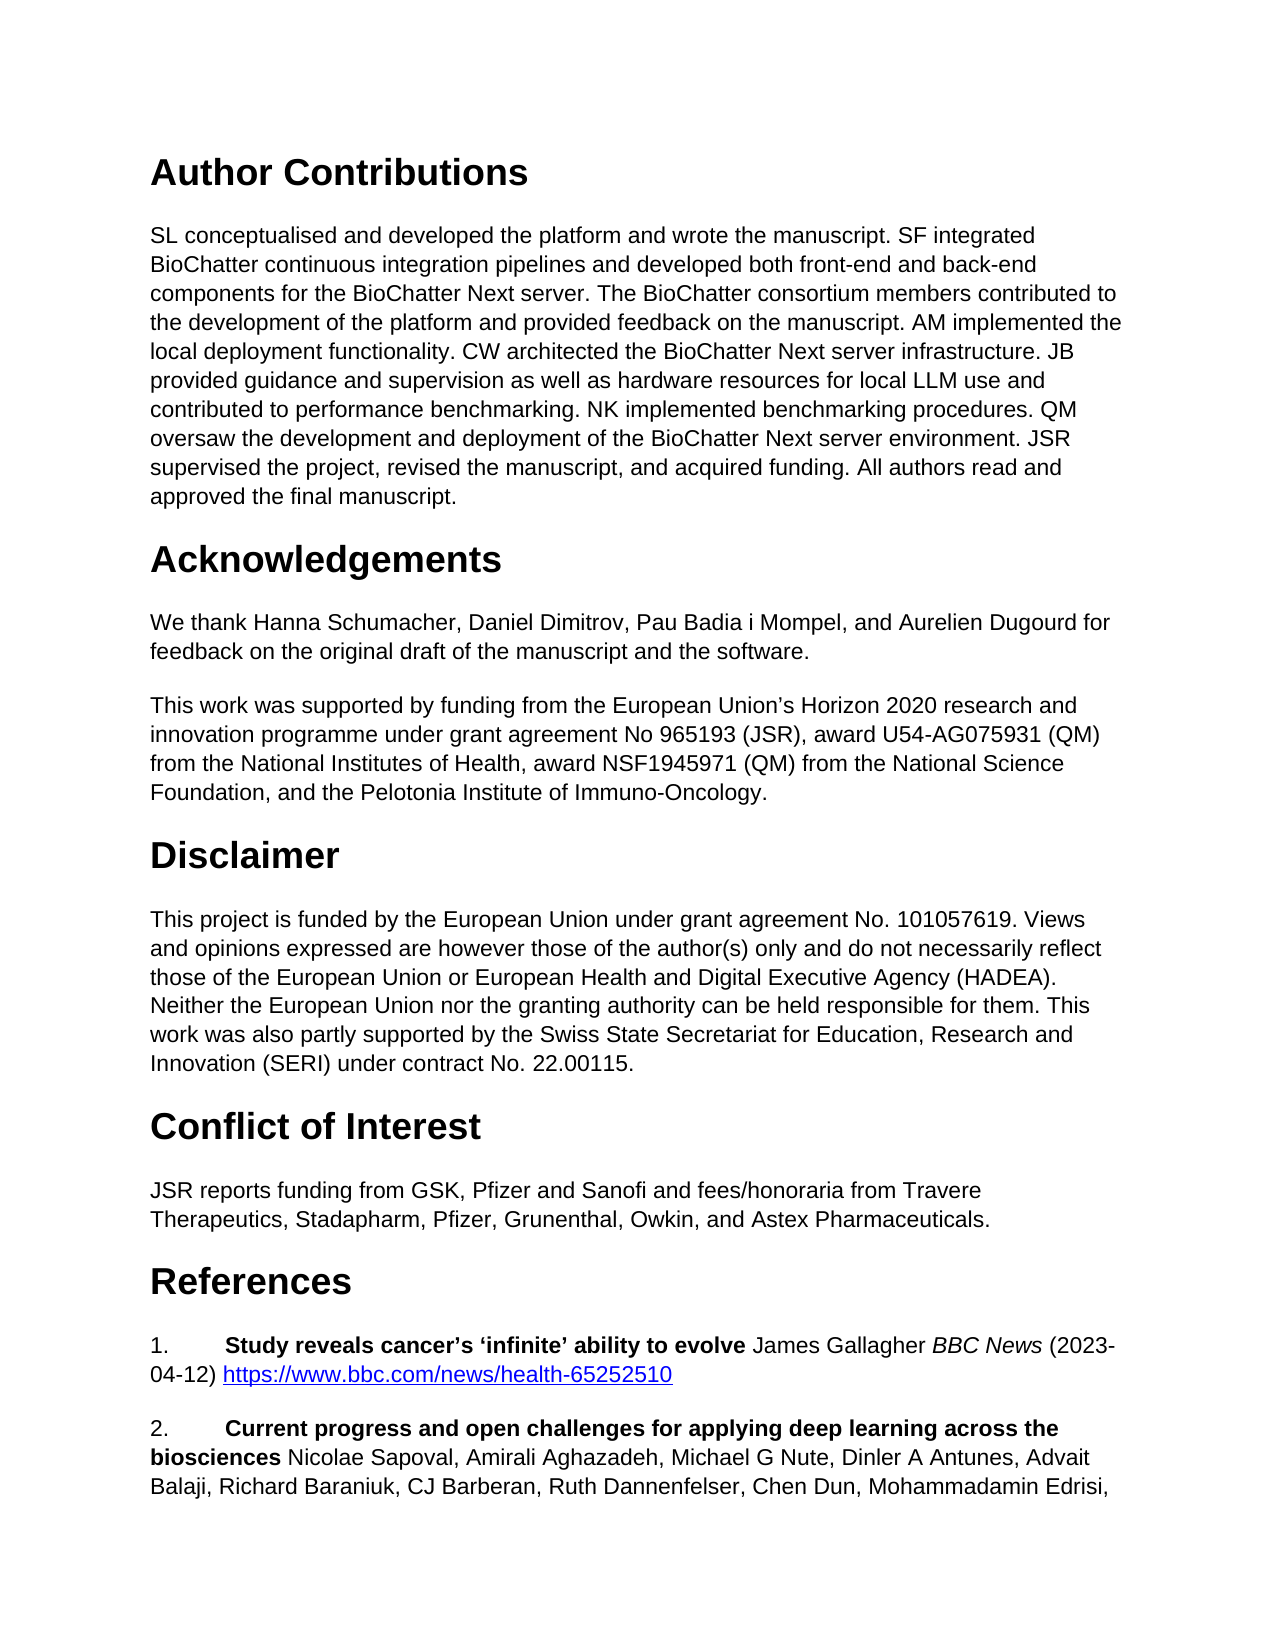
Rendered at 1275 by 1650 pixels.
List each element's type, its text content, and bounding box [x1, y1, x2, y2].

subtitle References [150, 1259, 1125, 1303]
text 1. Study reveals cancer’s ‘infinite’ ability to evolve James Gallagher BBC News (2023-04-12) https://www.bbc.com/news/health-65252510 [150, 1332, 1125, 1387]
text JSR reports funding from GSK, Pfizer and Sanofi and fees/honoraria from Travere Therapeutics, Stadapharm, Pfizer, Grunenthal, Owkin, and Astex Pharmaceuticals. [150, 1177, 1125, 1232]
text This work was supported by funding from the European Union’s Horizon 2020 research and innovation programme under grant agreement No 965193 (JSR), award U54-AG075931 (QM) from the National Institutes of Health, award NSF1945971 (QM) from the National Science Foundation, and the Pelotonia Institute of Immuno-Oncology. [150, 692, 1125, 806]
text We thank Hanna Schumacher, Daniel Dimitrov, Pau Badia i Mompel, and Aurelien Dugourd for feedback on the original draft of the manuscript and the software. [150, 609, 1125, 665]
text SL conceptualised and developed the platform and wrote the manuscript. SF integrated BioChatter continuous integration pipelines and developed both front-end and back-end components for the BioChatter Next server. The BioChatter consortium members contributed to the development of the platform and provided feedback on the manuscript. AM implemented the local deployment functionality. CW architected the BioChatter Next server infrastructure. JB provided guidance and supervision as well as hardware resources for local LLM use and contributed to performance benchmarking. NK implemented benchmarking procedures. QM oversaw the development and deployment of the BioChatter Next server environment. JSR supervised the project, revised the manuscript, and acquired funding. All authors read and approved the final manuscript. [150, 222, 1125, 509]
subtitle Disclaimer [150, 833, 1125, 876]
subtitle Acknowledgements [150, 537, 1125, 580]
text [150, 1415, 1125, 1499]
subtitle Conflict of Interest [150, 1104, 1125, 1147]
subtitle Author Contributions [150, 150, 1125, 193]
text This project is funded by the European Union under grant agreement No. 101057619. Views and opinions expressed are however those of the author(s) only and do not necessarily reflect those of the European Union or European Health and Digital Executive Agency (HADEA). Neither the European Union nor the granting authority can be held responsible for them. This work was also partly supported by the Swiss State Secretariat for Education, Research and Innovation (SERI) under contract No. 22.00115. [150, 906, 1125, 1077]
